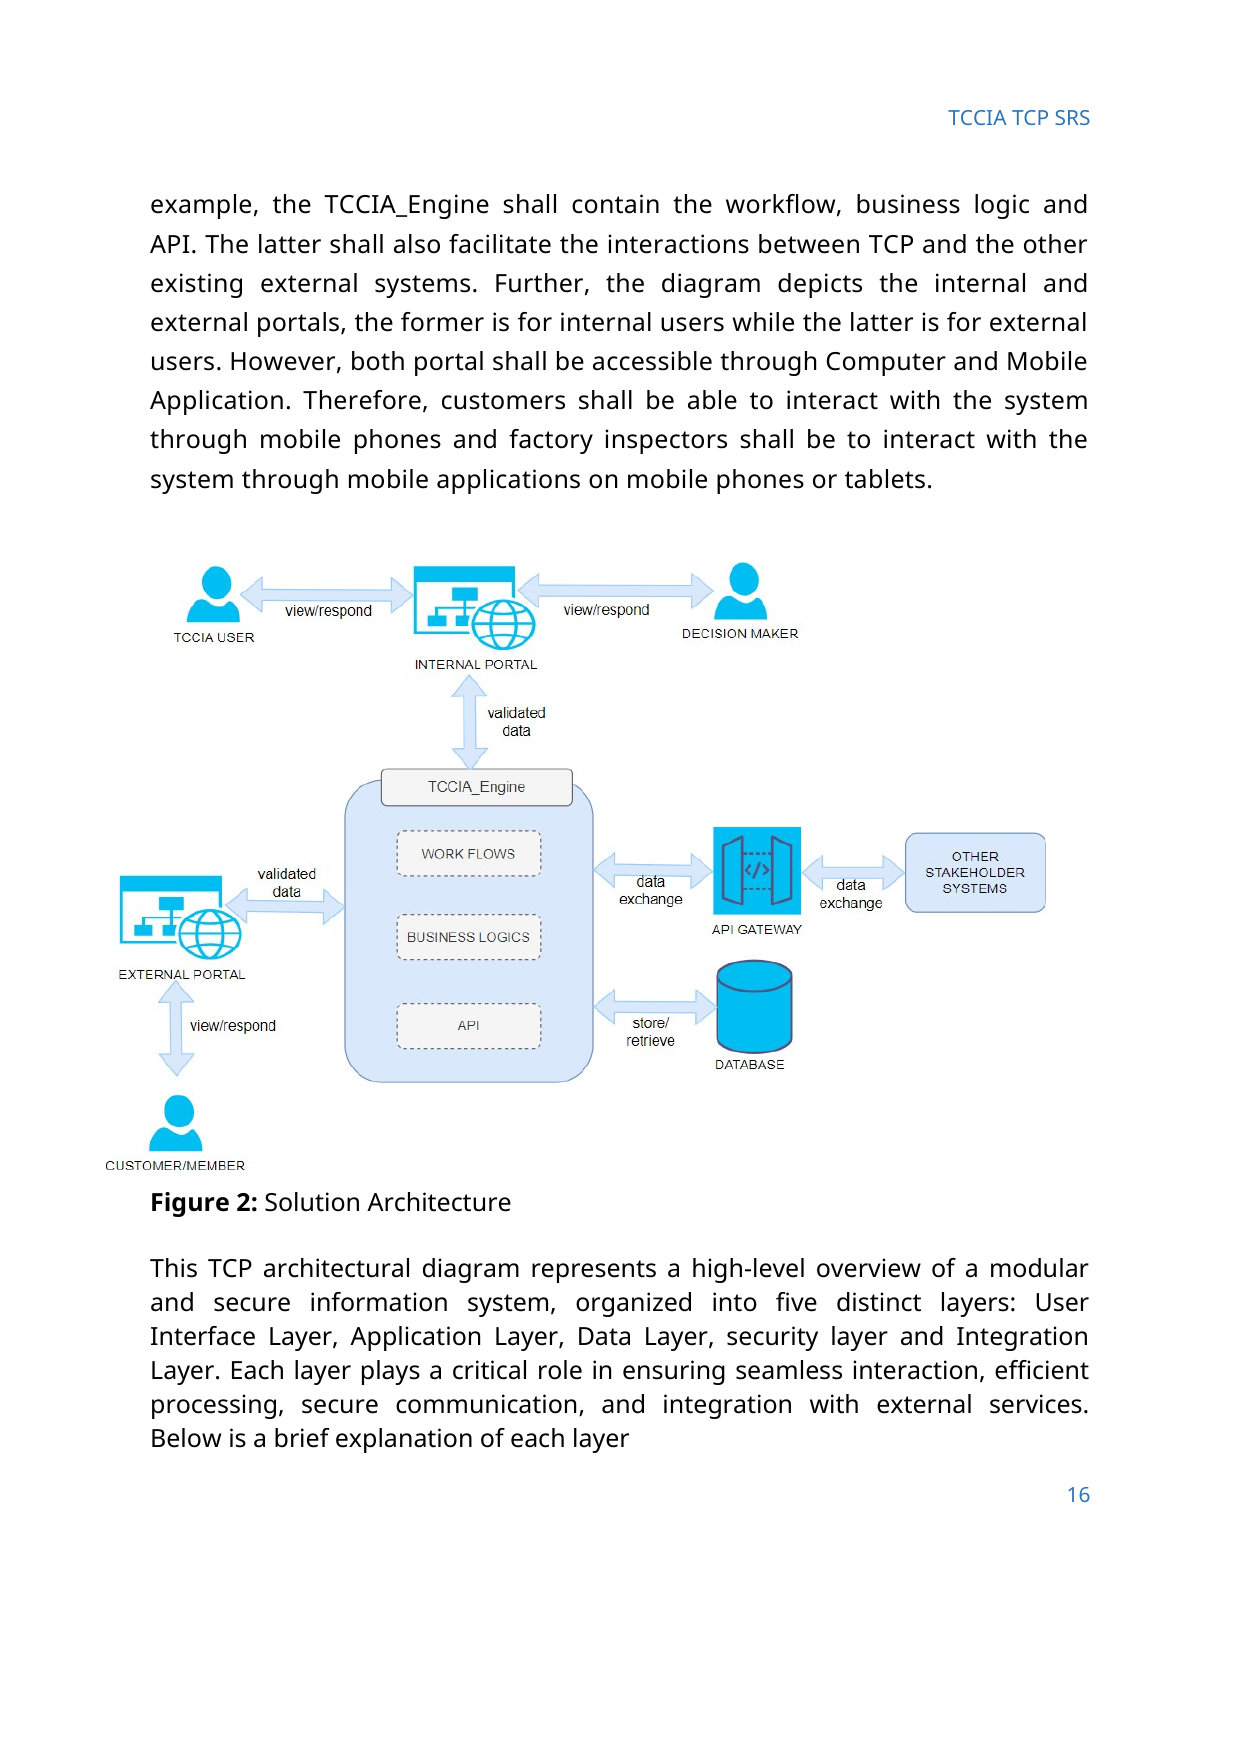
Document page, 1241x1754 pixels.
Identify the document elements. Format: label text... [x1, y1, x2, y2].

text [150, 187, 1090, 495]
text This TCP architectural diagram represents a high-level overview of a modular and secure information system, organized into five distinct layers: User Interface Layer, Application Layer, Data Layer, security layer and Integration Layer. Each layer plays a critical role in ensuring seamless interaction, efficient processing, secure communication, and integration with external services. Below is a brief explanation of each layer [150, 1251, 1090, 1455]
text Figure 2: Solution Architecture [150, 1185, 1090, 1219]
picture [105, 562, 1046, 1170]
